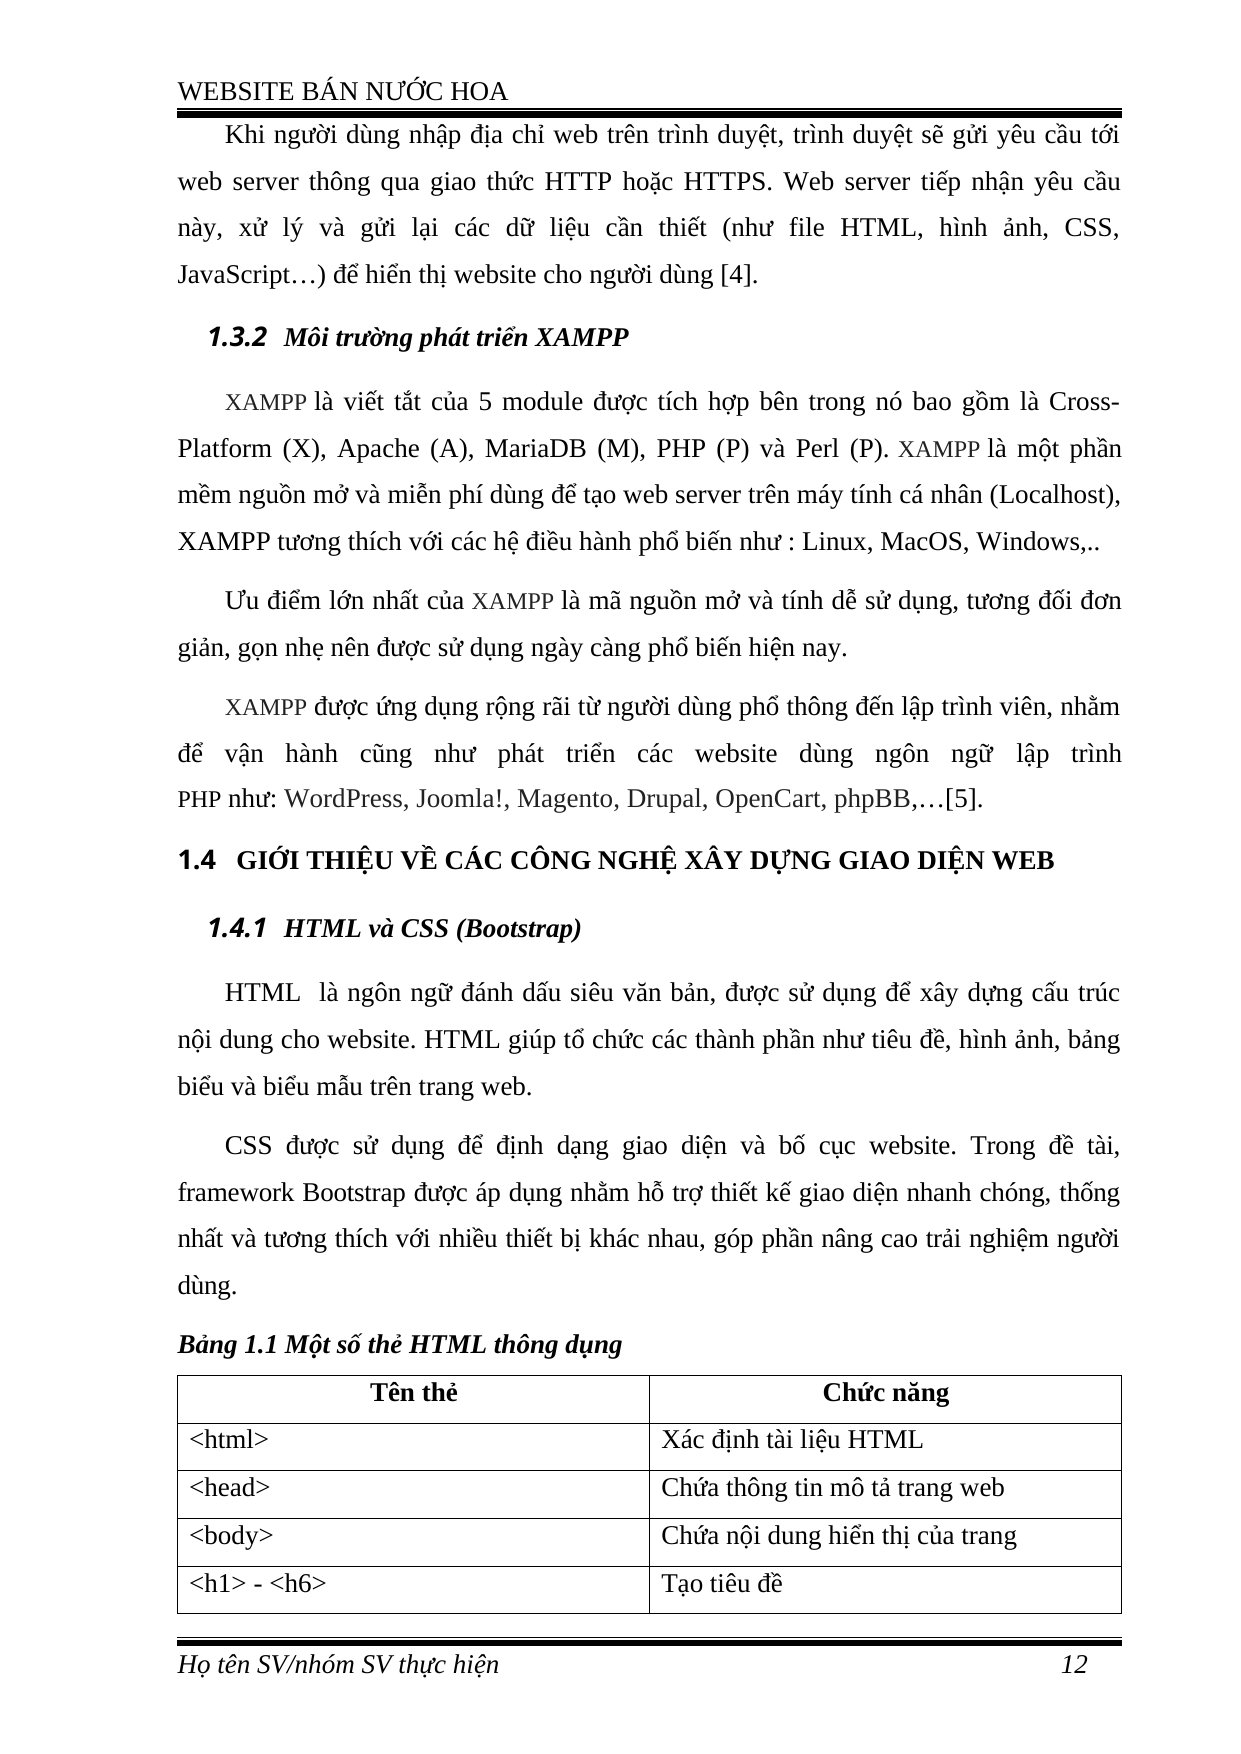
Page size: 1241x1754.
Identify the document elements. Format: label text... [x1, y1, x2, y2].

table_cell Chứa thông tin mô tả trang web [650, 1471, 1121, 1518]
text HTML là ngôn ngữ đánh dấu siêu văn bản, được sử dụng để xây dựng cấu trúc nội dung cho website. HTML giúp tổ chức các thành phần như tiêu đề, hình ảnh, bảng biểu và biểu mẫu trên trang web. [177, 976, 1122, 1101]
text XAMPP là viết tắt của 5 module được tích hợp bên trong nó bao gồm là Cross-Platform (X), Apache (A), MariaDB (M), PHP (P) và Perl (P). XAMPP là một phần mềm nguồn mở và miễn phí dùng để tạo web server trên máy tính cá nhân (Localhost), XAMPP tương thích với các hệ điều hành phổ biến như : Linux, MacOS, Windows,.. [177, 385, 1122, 556]
subtitle Môi trường phát triển XAMPP [207, 317, 1122, 354]
table_header Chức năng [650, 1376, 1121, 1422]
text Bảng 1.1 Một số thẻ HTML thông dụng [177, 1328, 1122, 1359]
table_cell Xác định tài liệu HTML [650, 1424, 1121, 1470]
table_cell <head> [178, 1471, 649, 1518]
table_cell Chứa nội dung hiển thị của trang [650, 1519, 1121, 1566]
table_header Tên thẻ [178, 1376, 649, 1422]
table_cell <html> [178, 1424, 649, 1470]
subtitle GIỚI THIỆU VỀ CÁC CÔNG NGHỆ XÂY DỰNG GIAO DIỆN WEB [177, 841, 1122, 878]
table_cell <h1> - <h6> [178, 1567, 649, 1613]
table_cell <body> [178, 1519, 649, 1566]
text XAMPP được ứng dụng rộng rãi từ người dùng phổ thông đến lập trình viên, nhằm để vận hành cũng như phát triển các website dùng ngôn ngữ lập trình PHP như: WordPress, Joomla!, Magento, Drupal, OpenCart, phpBB,…[5]. [177, 690, 1122, 813]
text CSS được sử dụng để định dạng giao diện và bố cục website. Trong đề tài, framework Bootstrap được áp dụng nhằm hỗ trợ thiết kế giao diện nhanh chóng, thống nhất và tương thích với nhiều thiết bị khác nhau, góp phần nâng cao trải nghiệm người dùng. [177, 1129, 1122, 1300]
subtitle HTML và CSS (Bootstrap) [207, 909, 1122, 946]
table_cell Tạo tiêu đề [650, 1567, 1121, 1613]
text Khi người dùng nhập địa chỉ web trên trình duyệt, trình duyệt sẽ gửi yêu cầu tới web server thông qua giao thức HTTP hoặc HTTPS. Web server tiếp nhận yêu cầu này, xử lý và gửi lại các dữ liệu cần thiết (như file HTML, hình ảnh, CSS, JavaScript…) để hiển thị website cho người dùng [4]. [177, 118, 1122, 289]
text Ưu điểm lớn nhất của XAMPP là mã nguồn mở và tính dễ sử dụng, tương đối đơn giản, gọn nhẹ nên được sử dụng ngày càng phổ biến hiện nay. [177, 584, 1122, 662]
